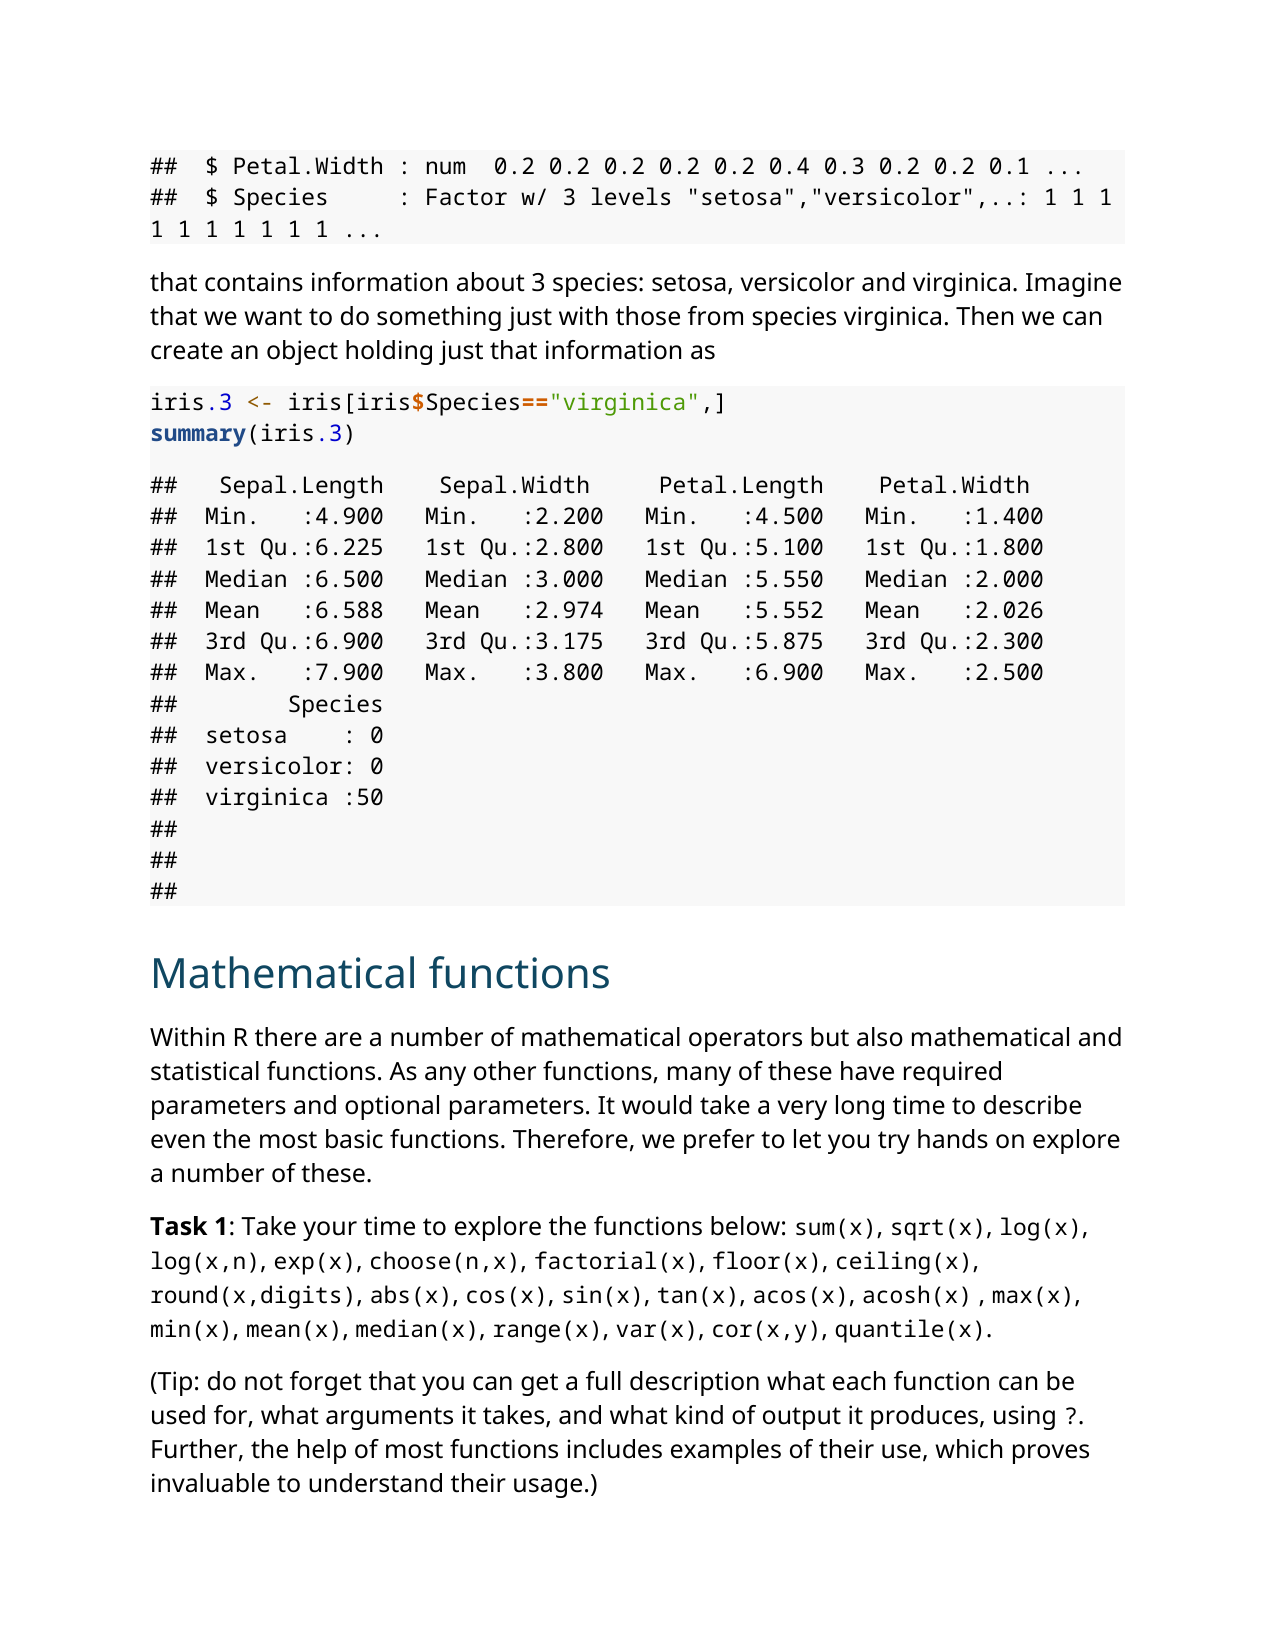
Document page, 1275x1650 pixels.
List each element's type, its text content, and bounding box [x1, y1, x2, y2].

subtitle Mathematical functions [150, 944, 1125, 1001]
text iris.3 <- iris[iris$Species=="virginica",] summary(iris.3) [356, 386, 1125, 448]
text Task 1: Take your time to explore the functions below: sum(x), sqrt(x), log(x), log(x,n), exp(x), choose(n,x), factorial(x), floor(x), ceiling(x), round(x,digits), abs(x), cos(x), sin(x), tan(x), acos(x), acosh(x) , max(x), min(x), mean(x), median(x), range(x), var(x), cor(x,y), quantile(x). [150, 1208, 1125, 1345]
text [150, 150, 1125, 244]
text ## Sepal.Length Sepal.Width Petal.Length Petal.Width ## Min. :4.900 Min. :2.200 Min. :4.500 Min. :1.400 ## 1st Qu.:6.225 1st Qu.:2.800 1st Qu.:5.100 1st Qu.:1.800 ## Median :6.500 Median :3.000 Median :5.550 Median :2.000 ## Mean :6.588 Mean :2.974 Mean :5.552 Mean :2.026 ## 3rd Qu.:6.900 3rd Qu.:3.175 3rd Qu.:5.875 3rd Qu.:2.300 ## Max. :7.900 Max. :3.800 Max. :6.900 Max. :2.500 ## Species ## setosa : 0 ## versicolor: 0 ## virginica :50 ## ## ## [150, 469, 1125, 906]
text Within R there are a number of mathematical operators but also mathematical and statistical functions. As any other functions, many of these have required parameters and optional parameters. It would take a very long time to describe even the most basic functions. Therefore, we prefer to let you try hands on explore a number of these. [150, 1019, 1125, 1190]
text (Tip: do not forget that you can get a full description what each function can be used for, what arguments it takes, and what kind of output it produces, using ?. Further, the help of most functions includes examples of their use, which proves invaluable to understand their usage.) [150, 1363, 1125, 1500]
text that contains information about 3 species: setosa, versicolor and virginica. Imagine that we want to do something just with those from species virginica. Then we can create an object holding just that information as [150, 264, 1125, 367]
